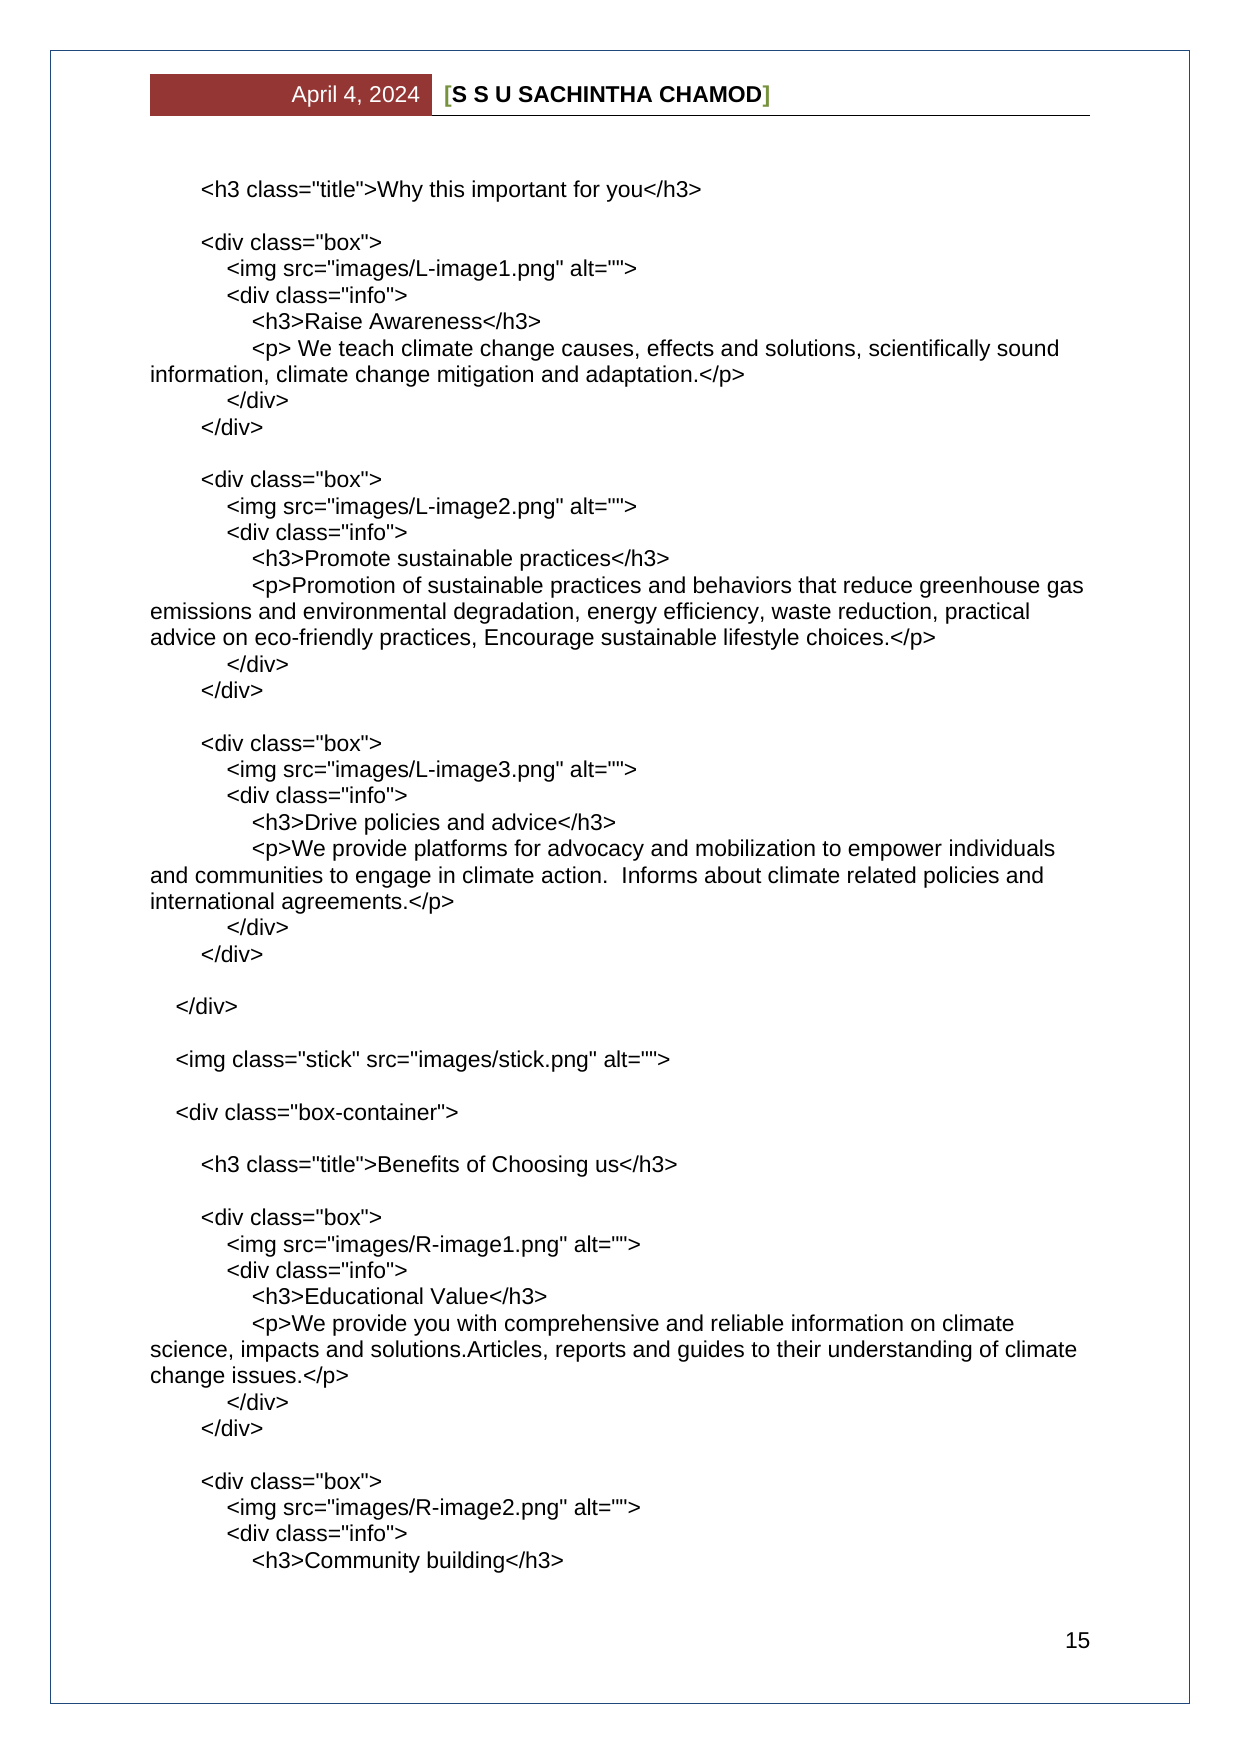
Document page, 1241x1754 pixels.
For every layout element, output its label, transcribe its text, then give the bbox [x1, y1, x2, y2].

text <h3>Promote sustainable practices</h3> [150, 545, 1090, 572]
text <img class="stick" src="images/stick.png" alt=""> [150, 1046, 1090, 1072]
text <p>We provide platforms for advocacy and mobilization to empower individuals and communities to engage in climate action. Informs about climate related policies and international agreements.</p> [150, 835, 1090, 914]
text </div> [150, 914, 1090, 941]
text <div class="box"> [150, 1468, 1090, 1494]
text <div class="info"> [150, 519, 1090, 545]
text <div class="box-container"> [150, 1099, 1090, 1125]
text <p>We provide you with comprehensive and reliable information on climate science, impacts and solutions.Articles, reports and guides to their understanding of climate change issues.</p> [150, 1309, 1090, 1389]
text </div> [150, 941, 1090, 967]
text </div> [150, 993, 1090, 1020]
text <div class="box"> [150, 466, 1090, 493]
text <img src="images/L-image2.png" alt=""> [150, 493, 1090, 519]
text <h3 class="title">Benefits of Choosing us</h3> [150, 1151, 1090, 1178]
text </div> [150, 1415, 1090, 1441]
text <h3>Raise Awareness</h3> [150, 308, 1090, 334]
text <div class="info"> [150, 1520, 1090, 1547]
text <div class="info"> [150, 282, 1090, 308]
text </div> [150, 1389, 1090, 1415]
text <h3 class="title">Why this important for you</h3> [150, 176, 1090, 203]
text </div> [150, 651, 1090, 677]
text <div class="box"> [150, 730, 1090, 756]
text <img src="images/L-image1.png" alt=""> [150, 255, 1090, 282]
text </div> [150, 413, 1090, 440]
text <img src="images/L-image3.png" alt=""> [150, 756, 1090, 782]
text <p>Promotion of sustainable practices and behaviors that reduce greenhouse gas emissions and environmental degradation, energy efficiency, waste reduction, practical advice on eco-friendly practices, Encourage sustainable lifestyle choices.</p> [150, 572, 1090, 651]
text <p> We teach climate change causes, effects and solutions, scientifically sound information, climate change mitigation and adaptation.</p> [150, 334, 1090, 387]
text </div> [150, 387, 1090, 413]
text <img src="images/R-image1.png" alt=""> [150, 1231, 1090, 1257]
text <div class="box"> [150, 1204, 1090, 1231]
text <div class="info"> [150, 782, 1090, 809]
text </div> [150, 677, 1090, 703]
text <div class="box"> [150, 229, 1090, 255]
text <h3>Drive policies and advice</h3> [150, 809, 1090, 835]
text <h3>Educational Value</h3> [150, 1283, 1090, 1309]
text <img src="images/R-image2.png" alt=""> [150, 1494, 1090, 1520]
text <h3>Community building</h3> [150, 1547, 1090, 1573]
text <div class="info"> [150, 1257, 1090, 1283]
